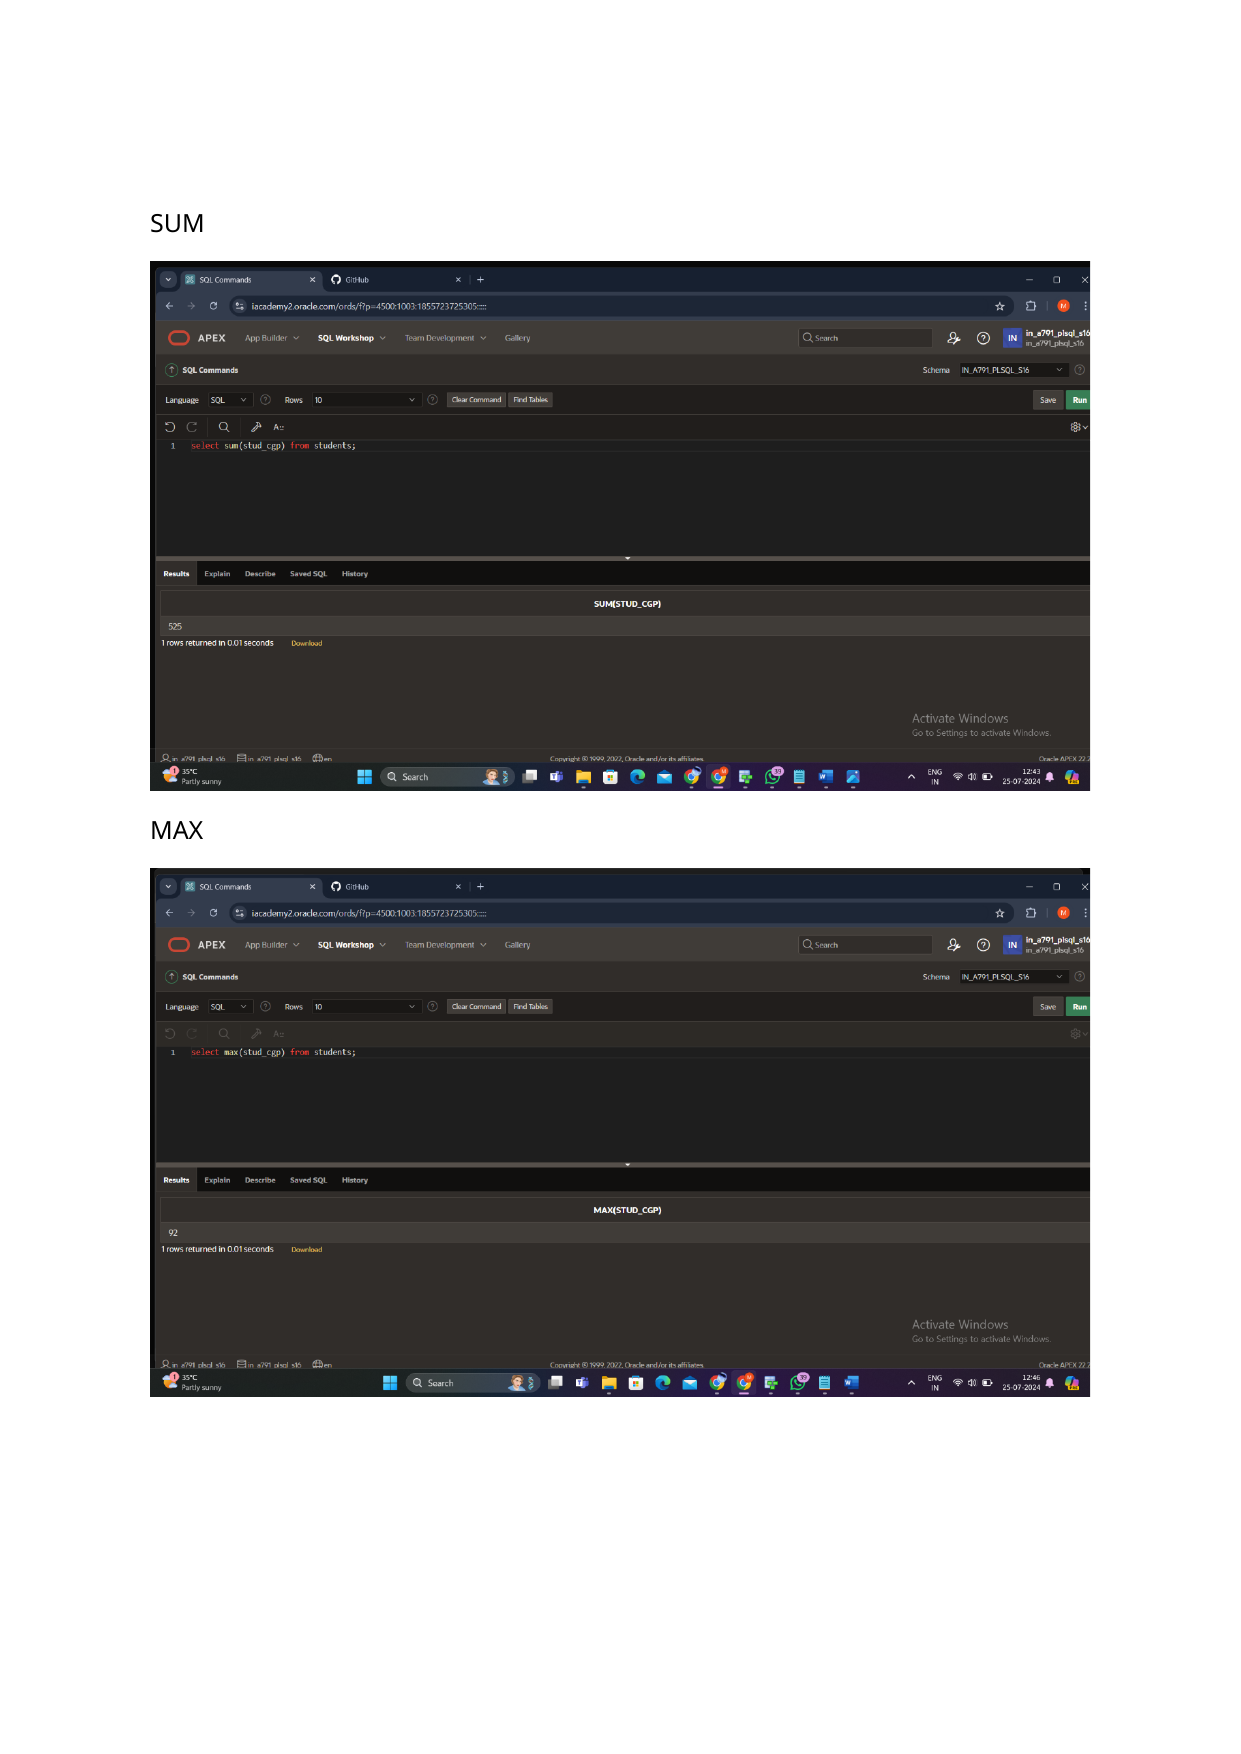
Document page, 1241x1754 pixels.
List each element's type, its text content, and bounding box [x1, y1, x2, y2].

picture [150, 868, 1091, 1397]
text MAX [150, 812, 1090, 846]
picture [150, 261, 1091, 791]
text SUM [150, 206, 1090, 240]
